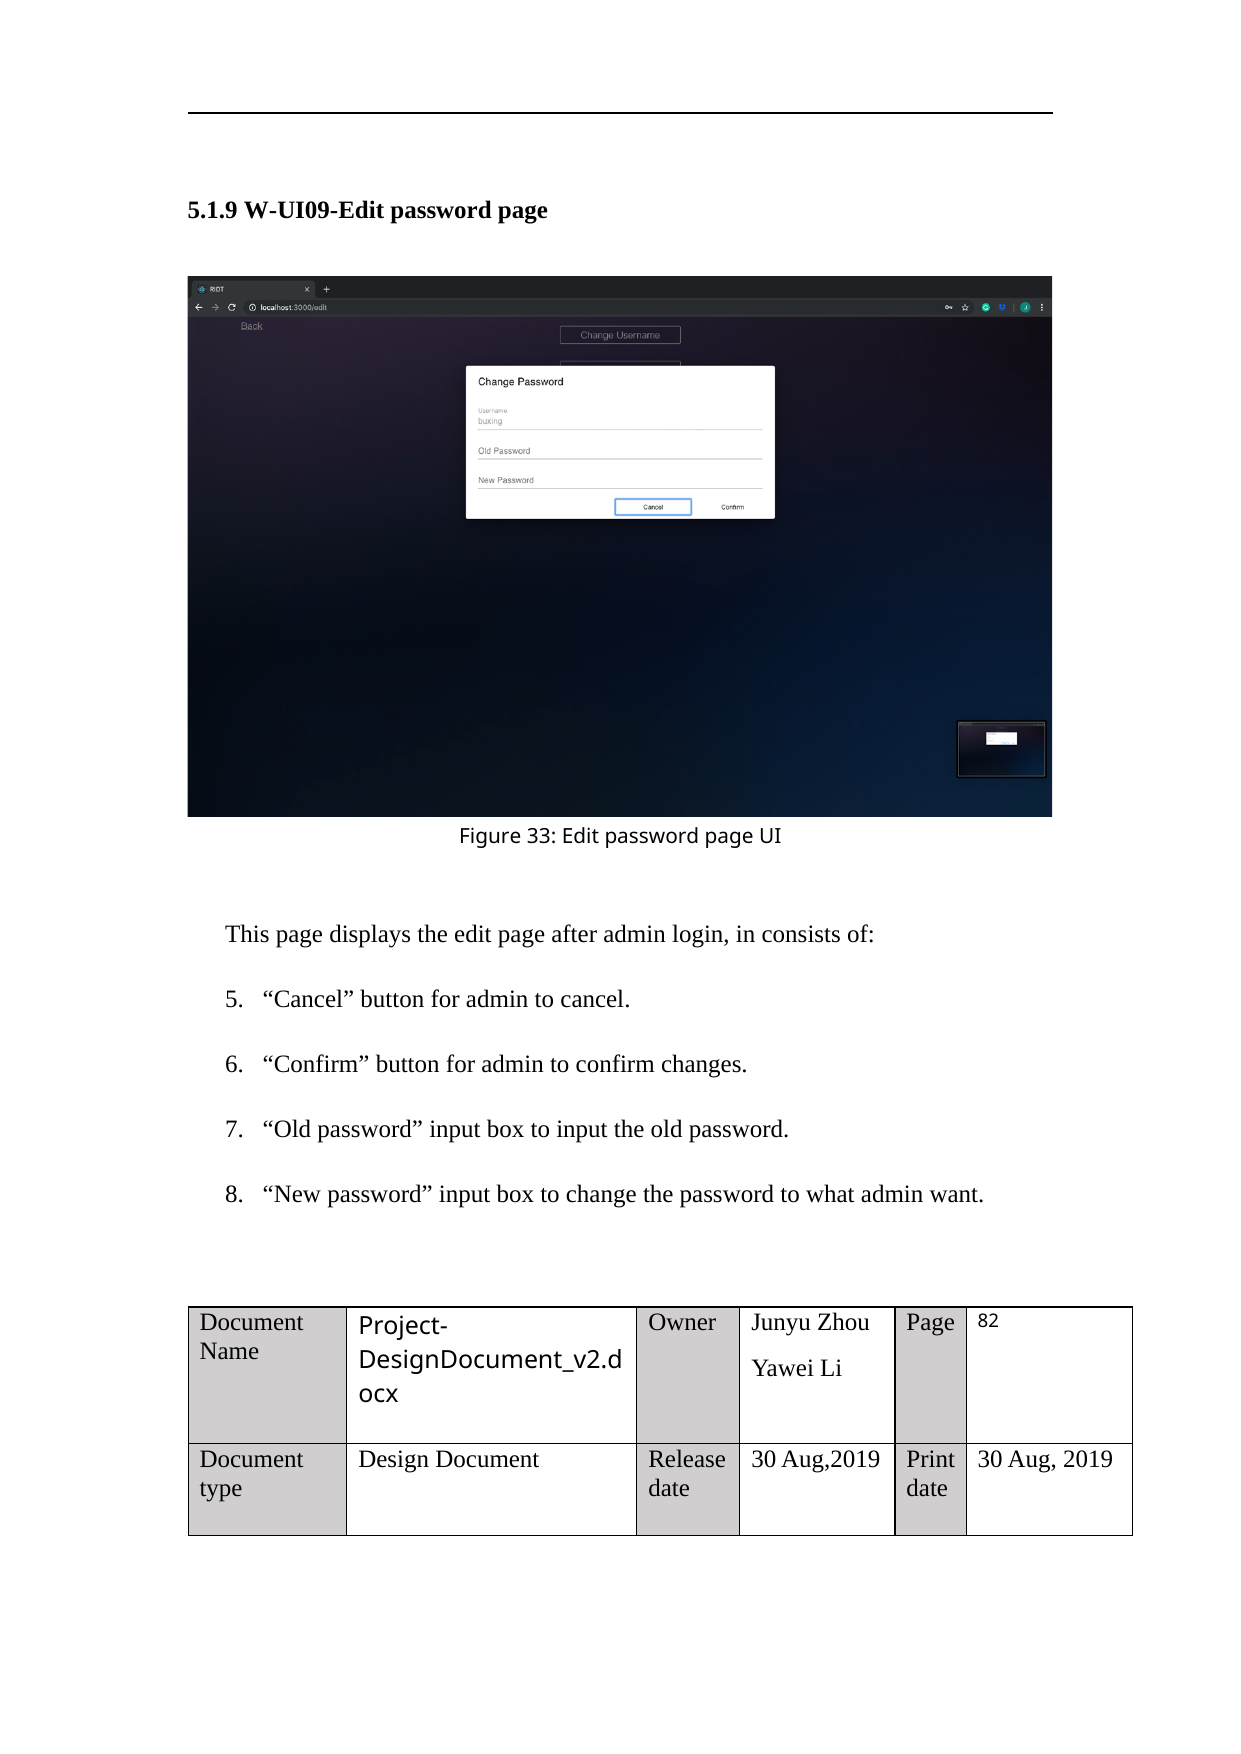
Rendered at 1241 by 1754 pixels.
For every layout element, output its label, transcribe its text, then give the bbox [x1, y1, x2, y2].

list “New password” input box to change the password to what admin want. [225, 1177, 1053, 1211]
picture [187, 276, 1053, 817]
list “Old password” input box to input the old password. [225, 1112, 1053, 1146]
text Figure 33: Edit password page UI [187, 818, 1053, 852]
subtitle 5.1.9 W-UI09-Edit password page [187, 193, 1053, 227]
list “Confirm” button for admin to confirm changes. [225, 1047, 1053, 1081]
text This page displays the edit page after admin login, in consists of: [187, 917, 1053, 951]
list “Cancel” button for admin to cancel. [225, 982, 1053, 1016]
